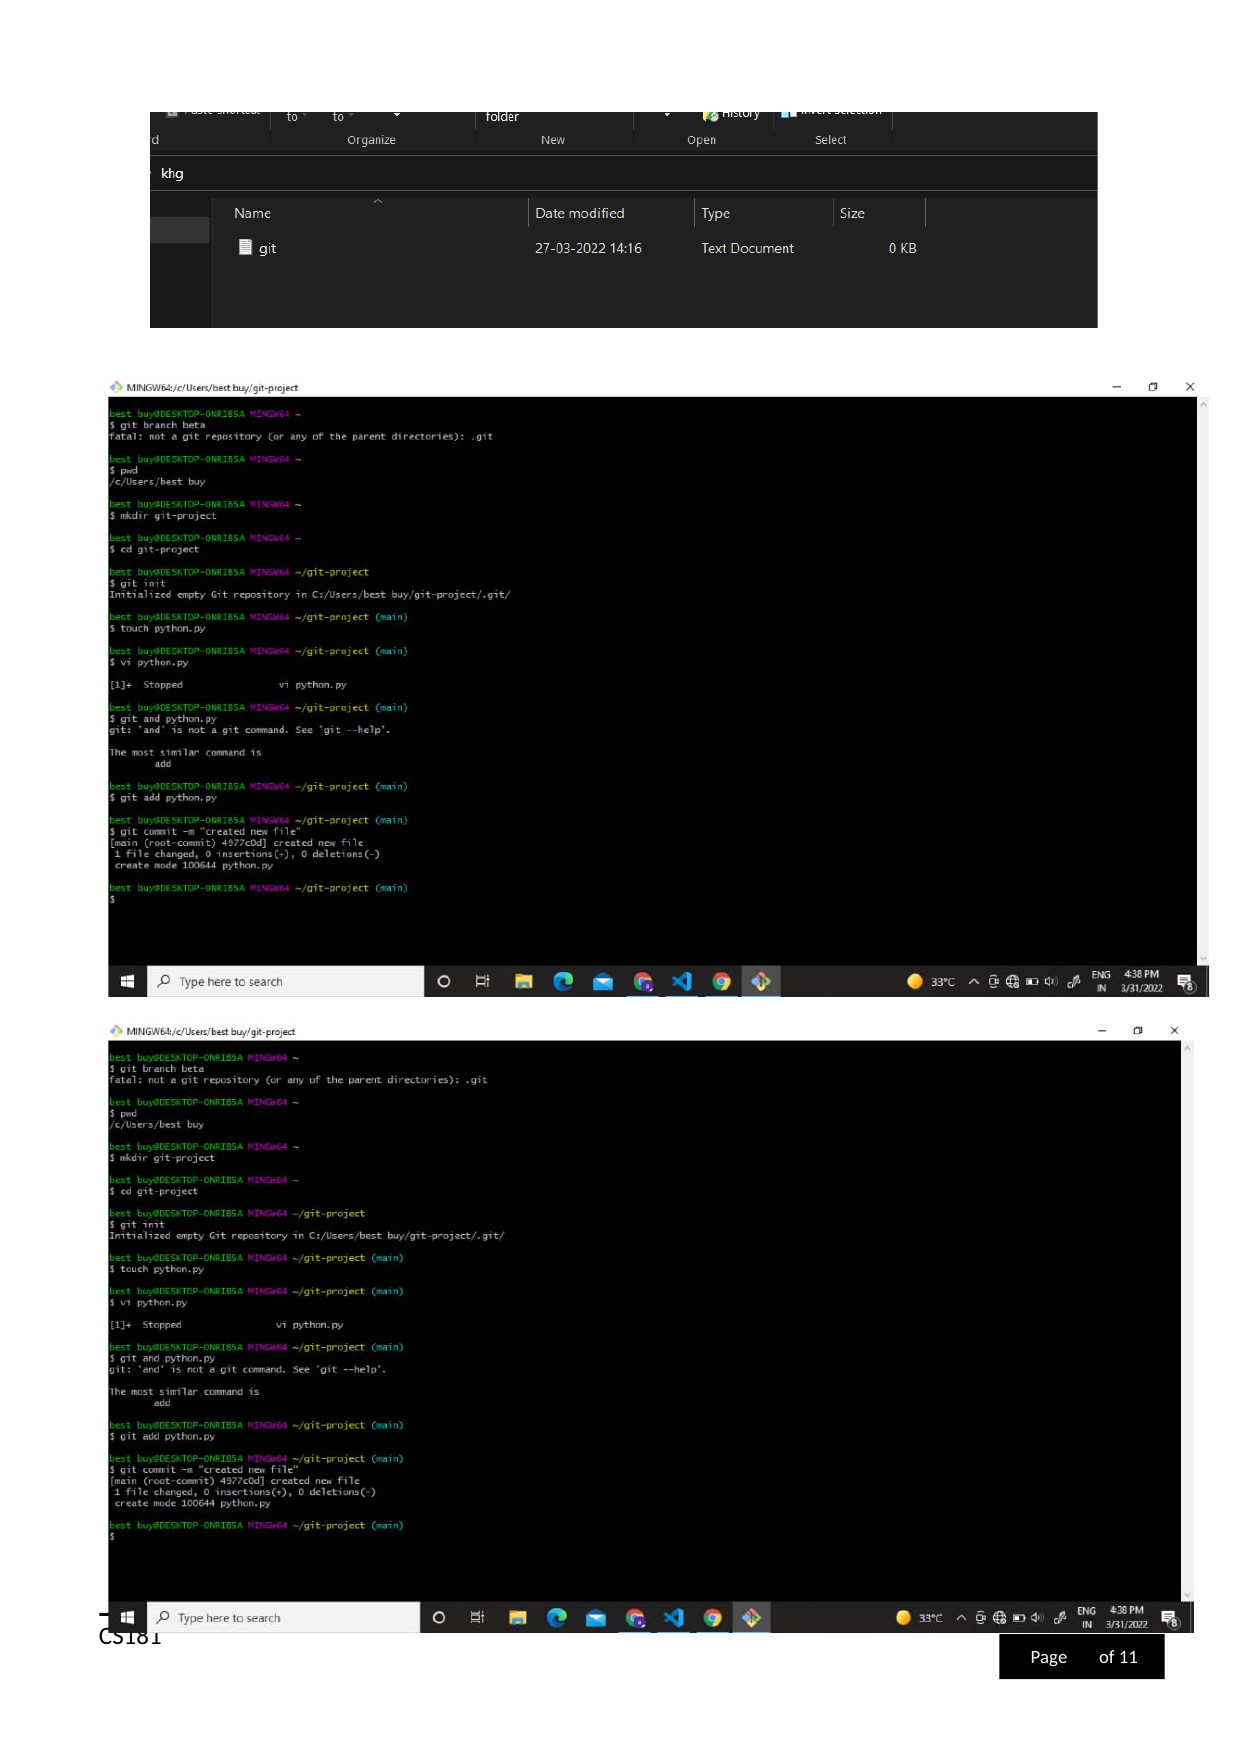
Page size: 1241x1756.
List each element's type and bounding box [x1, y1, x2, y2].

picture [108, 1022, 1194, 1633]
picture [150, 112, 1098, 328]
picture [108, 378, 1210, 997]
